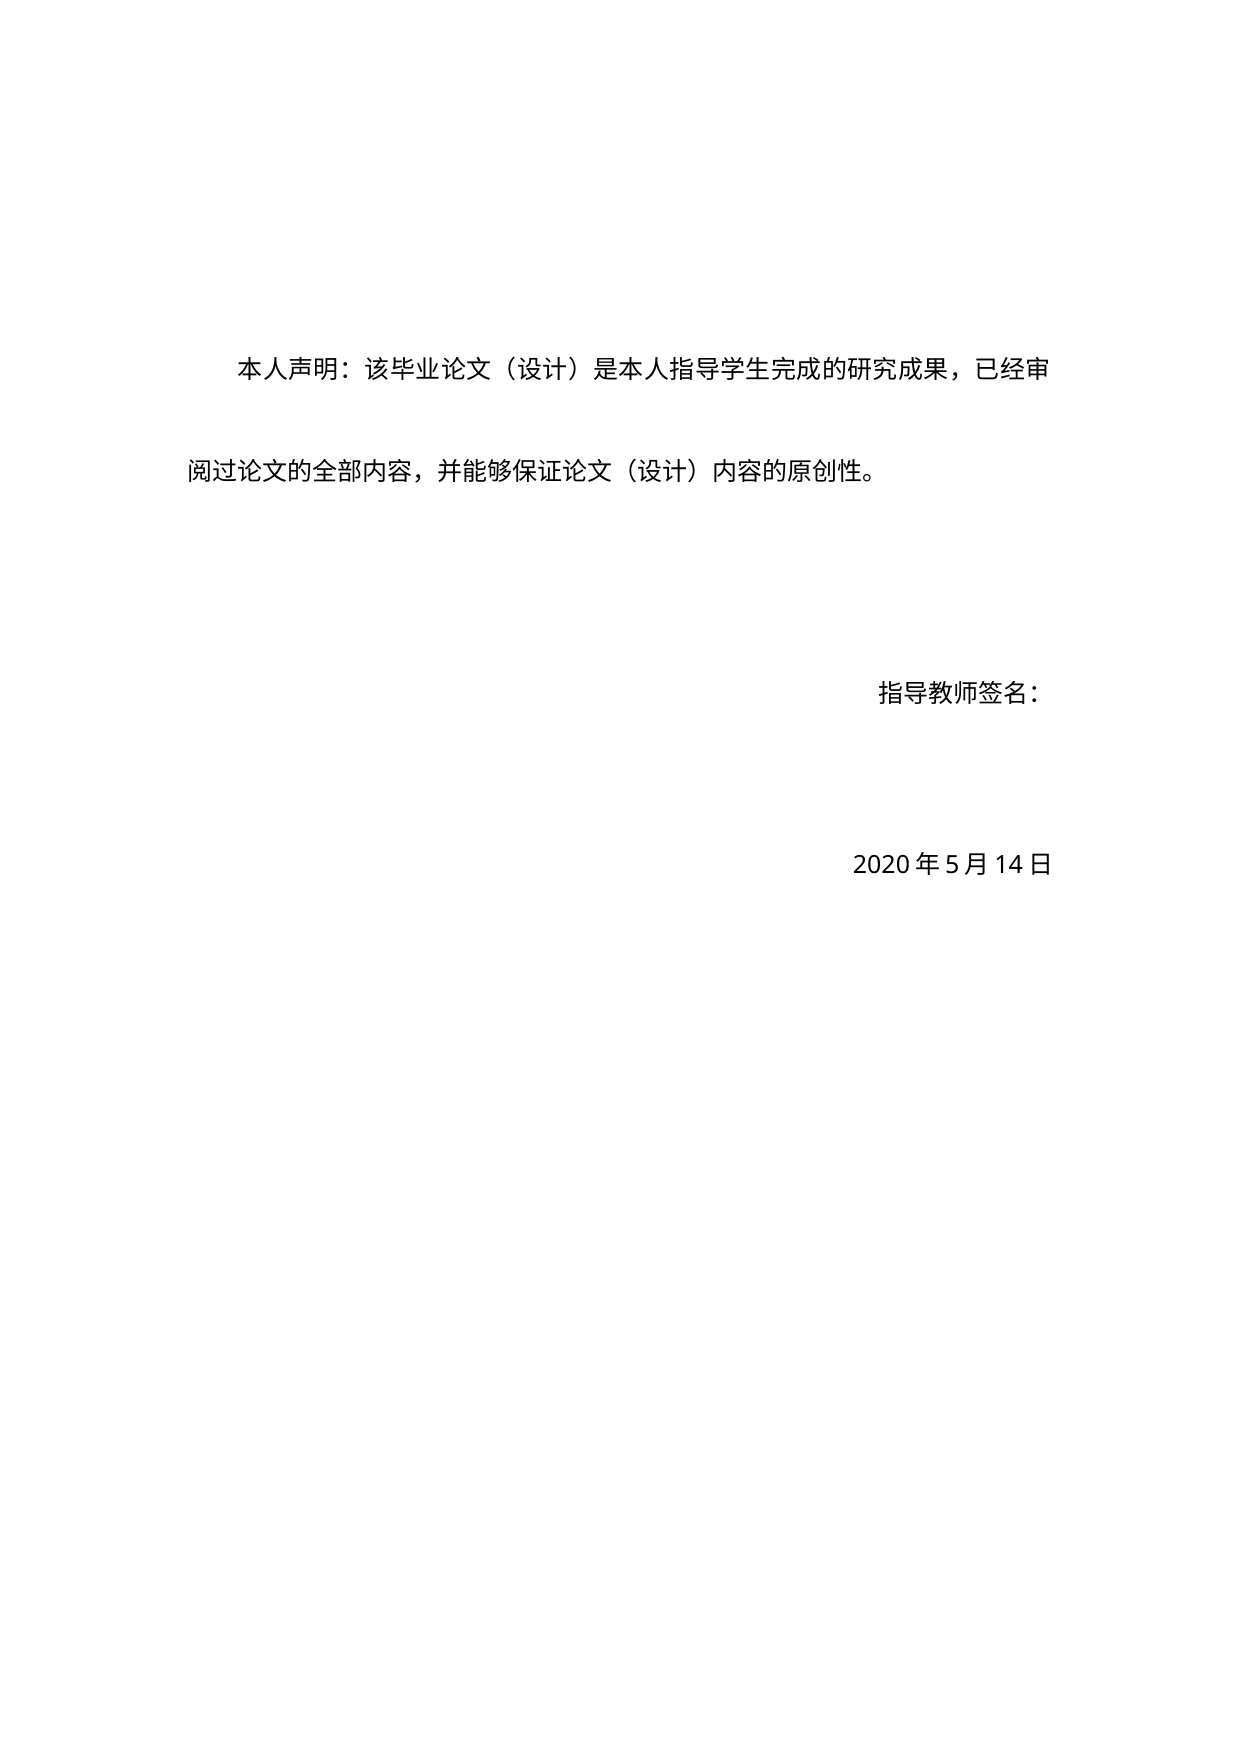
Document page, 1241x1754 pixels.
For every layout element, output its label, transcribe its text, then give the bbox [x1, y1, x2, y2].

text 本人声明：该毕业论文（设计）是本人指导学生完成的研究成果，已经审阅过论文的全部内容，并能够保证论文（设计）内容的原创性。 [187, 334, 1053, 503]
text 指导教师签名： [187, 657, 1053, 725]
text 2020年5月14日 [187, 828, 1053, 896]
